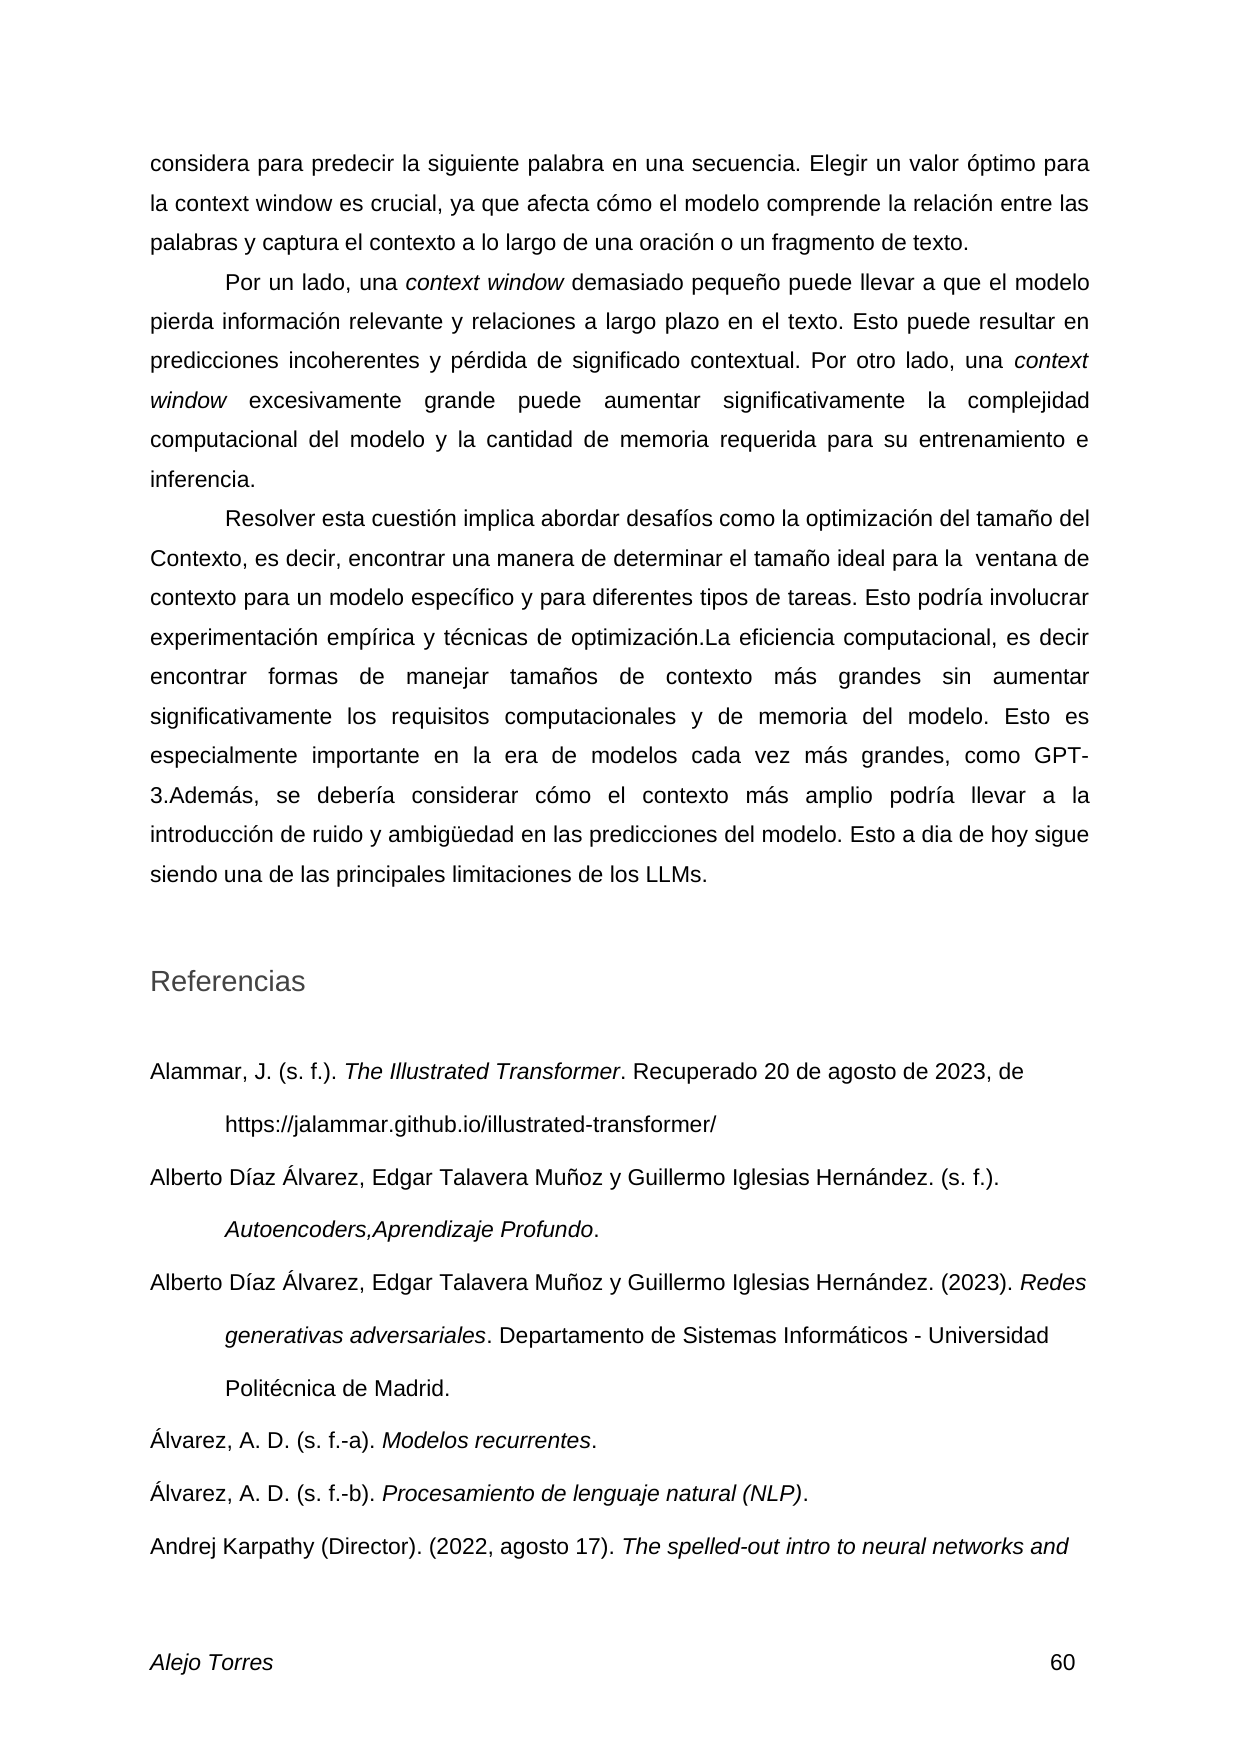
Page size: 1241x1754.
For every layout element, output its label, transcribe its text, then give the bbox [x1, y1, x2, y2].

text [150, 150, 1090, 255]
text Alammar, J. (s. f.). The Illustrated Transformer. Recuperado 20 de agosto de 2023, de https://jalammar.github.io/illustrated-transformer/ [150, 1058, 1090, 1137]
text Alberto Díaz Álvarez, Edgar Talavera Muñoz y Guillermo Iglesias Hernández. (s. f.). Autoencoders,Aprendizaje Profundo. [150, 1164, 1090, 1243]
text Por un lado, una context window demasiado pequeño puede llevar a que el modelo pierda información relevante y relaciones a largo plazo en el texto. Esto puede resultar en predicciones incoherentes y pérdida de significado contextual. Por otro lado, una context window excesivamente grande puede aumentar significativamente la complejidad computacional del modelo y la cantidad de memoria requerida para su entrenamiento e inferencia. [150, 268, 1090, 492]
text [150, 1533, 1090, 1559]
text Álvarez, A. D. (s. f.-b). Procesamiento de lenguaje natural (NLP). [150, 1480, 1090, 1506]
text Álvarez, A. D. (s. f.-a). Modelos recurrentes. [150, 1427, 1090, 1453]
text Resolver esta cuestión implica abordar desafíos como la optimización del tamaño del Contexto, es decir, encontrar una manera de determinar el tamaño ideal para la ventana de contexto para un modelo específico y para diferentes tipos de tareas. Esto podría involucrar experimentación empírica y técnicas de optimización.La eficiencia computacional, es decir encontrar formas de manejar tamaños de contexto más grandes sin aumentar significativamente los requisitos computacionales y de memoria del modelo. Esto es especialmente importante en la era de modelos cada vez más grandes, como GPT-3.Además, se debería considerar cómo el contexto más amplio podría llevar a la introducción de ruido y ambigüedad en las predicciones del modelo. Esto a dia de hoy sigue siendo una de las principales limitaciones de los LLMs. [150, 505, 1090, 887]
text Alberto Díaz Álvarez, Edgar Talavera Muñoz y Guillermo Iglesias Hernández. (2023). Redes generativas adversariales. Departamento de Sistemas Informáticos - Universidad Politécnica de Madrid. [150, 1269, 1090, 1401]
subtitle Referencias [150, 964, 1090, 997]
